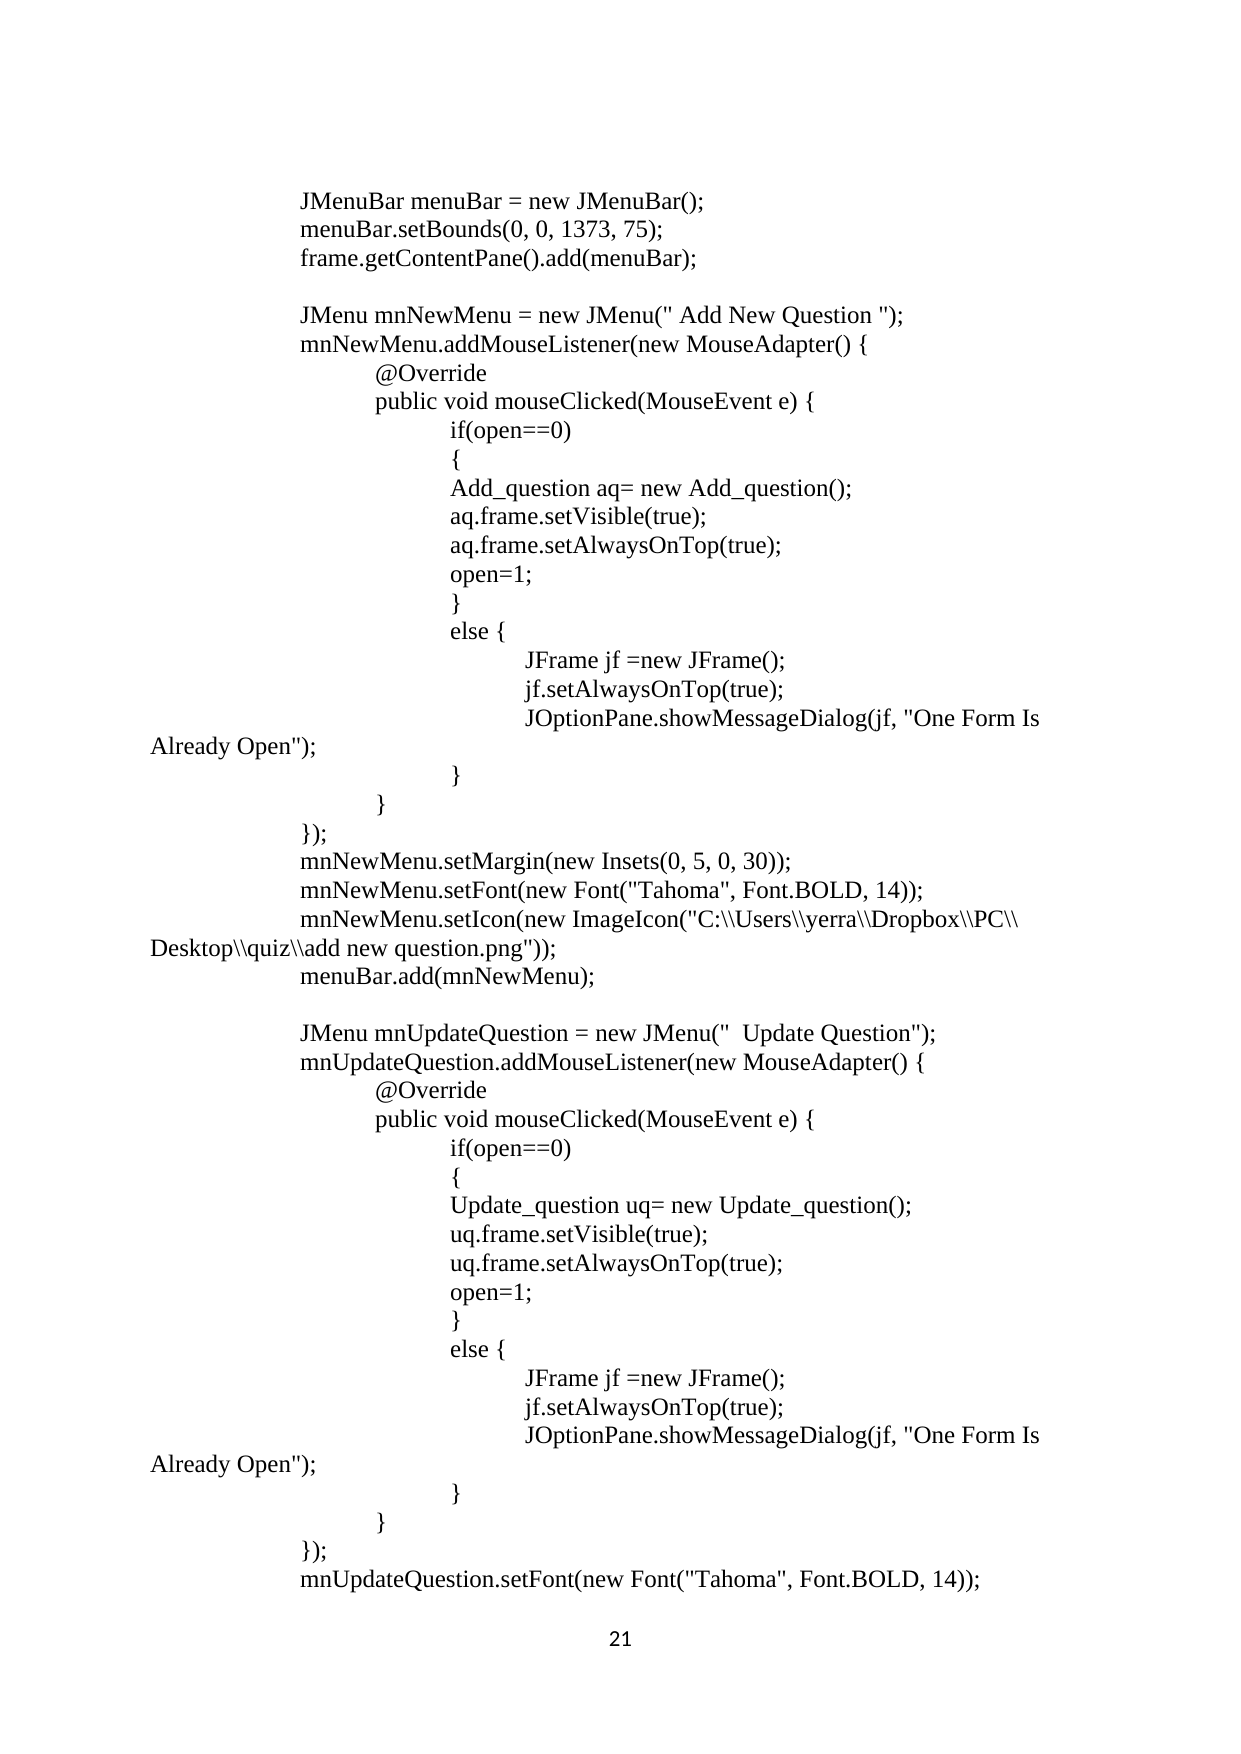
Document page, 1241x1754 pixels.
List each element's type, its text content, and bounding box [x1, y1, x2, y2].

text if(open==0) [150, 415, 1090, 444]
text JFrame jf =new JFrame(); [150, 1363, 1090, 1392]
text JOptionPane.showMessageDialog(jf, "One Form Is Already Open"); [150, 1421, 1090, 1478]
text { [150, 1162, 1090, 1191]
text public void mouseClicked(MouseEvent e) { [150, 386, 1090, 415]
text } [150, 1507, 1090, 1536]
text mnNewMenu.addMouseListener(new MouseAdapter() { [150, 329, 1090, 358]
text uq.frame.setVisible(true); [150, 1219, 1090, 1248]
text menuBar.add(mnNewMenu); [150, 961, 1090, 990]
text open=1; [150, 1277, 1090, 1306]
text @Override [150, 358, 1090, 386]
text mnNewMenu.setIcon(new ImageIcon("C:\\Users\\yerra\\Dropbox\\PC\\Desktop\\quiz\\add new question.png")); [150, 904, 1090, 961]
text }); [150, 818, 1090, 846]
text aq.frame.setVisible(true); [150, 501, 1090, 530]
text } [150, 789, 1090, 818]
text mnNewMenu.setMargin(new Insets(0, 5, 0, 30)); [150, 846, 1090, 875]
text menuBar.setBounds(0, 0, 1373, 75); [150, 214, 1090, 243]
text mnNewMenu.setFont(new Font("Tahoma", Font.BOLD, 14)); [150, 875, 1090, 904]
text else { [150, 1334, 1090, 1363]
text mnUpdateQuestion.addMouseListener(new MouseAdapter() { [150, 1047, 1090, 1076]
text JMenu mnNewMenu = new JMenu(" Add New Question "); [150, 300, 1090, 329]
text else { [150, 616, 1090, 645]
text Add_question aq= new Add_question(); [150, 473, 1090, 501]
text { [150, 444, 1090, 473]
text open=1; [150, 559, 1090, 588]
text JFrame jf =new JFrame(); [150, 645, 1090, 674]
text Update_question uq= new Update_question(); [150, 1191, 1090, 1219]
text mnUpdateQuestion.setFont(new Font("Tahoma", Font.BOLD, 14)); [150, 1564, 1090, 1593]
text uq.frame.setAlwaysOnTop(true); [150, 1248, 1090, 1277]
text @Override [150, 1076, 1090, 1104]
text JMenuBar menuBar = new JMenuBar(); [150, 186, 1090, 214]
text JMenu mnUpdateQuestion = new JMenu(" Update Question"); [150, 1018, 1090, 1047]
text } [150, 760, 1090, 789]
text } [150, 1306, 1090, 1334]
text frame.getContentPane().add(menuBar); [150, 243, 1090, 272]
text JOptionPane.showMessageDialog(jf, "One Form Is Already Open"); [150, 703, 1090, 760]
text }); [150, 1536, 1090, 1564]
text } [150, 588, 1090, 616]
text public void mouseClicked(MouseEvent e) { [150, 1104, 1090, 1133]
text jf.setAlwaysOnTop(true); [150, 1392, 1090, 1421]
text if(open==0) [150, 1133, 1090, 1162]
text jf.setAlwaysOnTop(true); [150, 674, 1090, 703]
text } [150, 1478, 1090, 1507]
text aq.frame.setAlwaysOnTop(true); [150, 530, 1090, 559]
